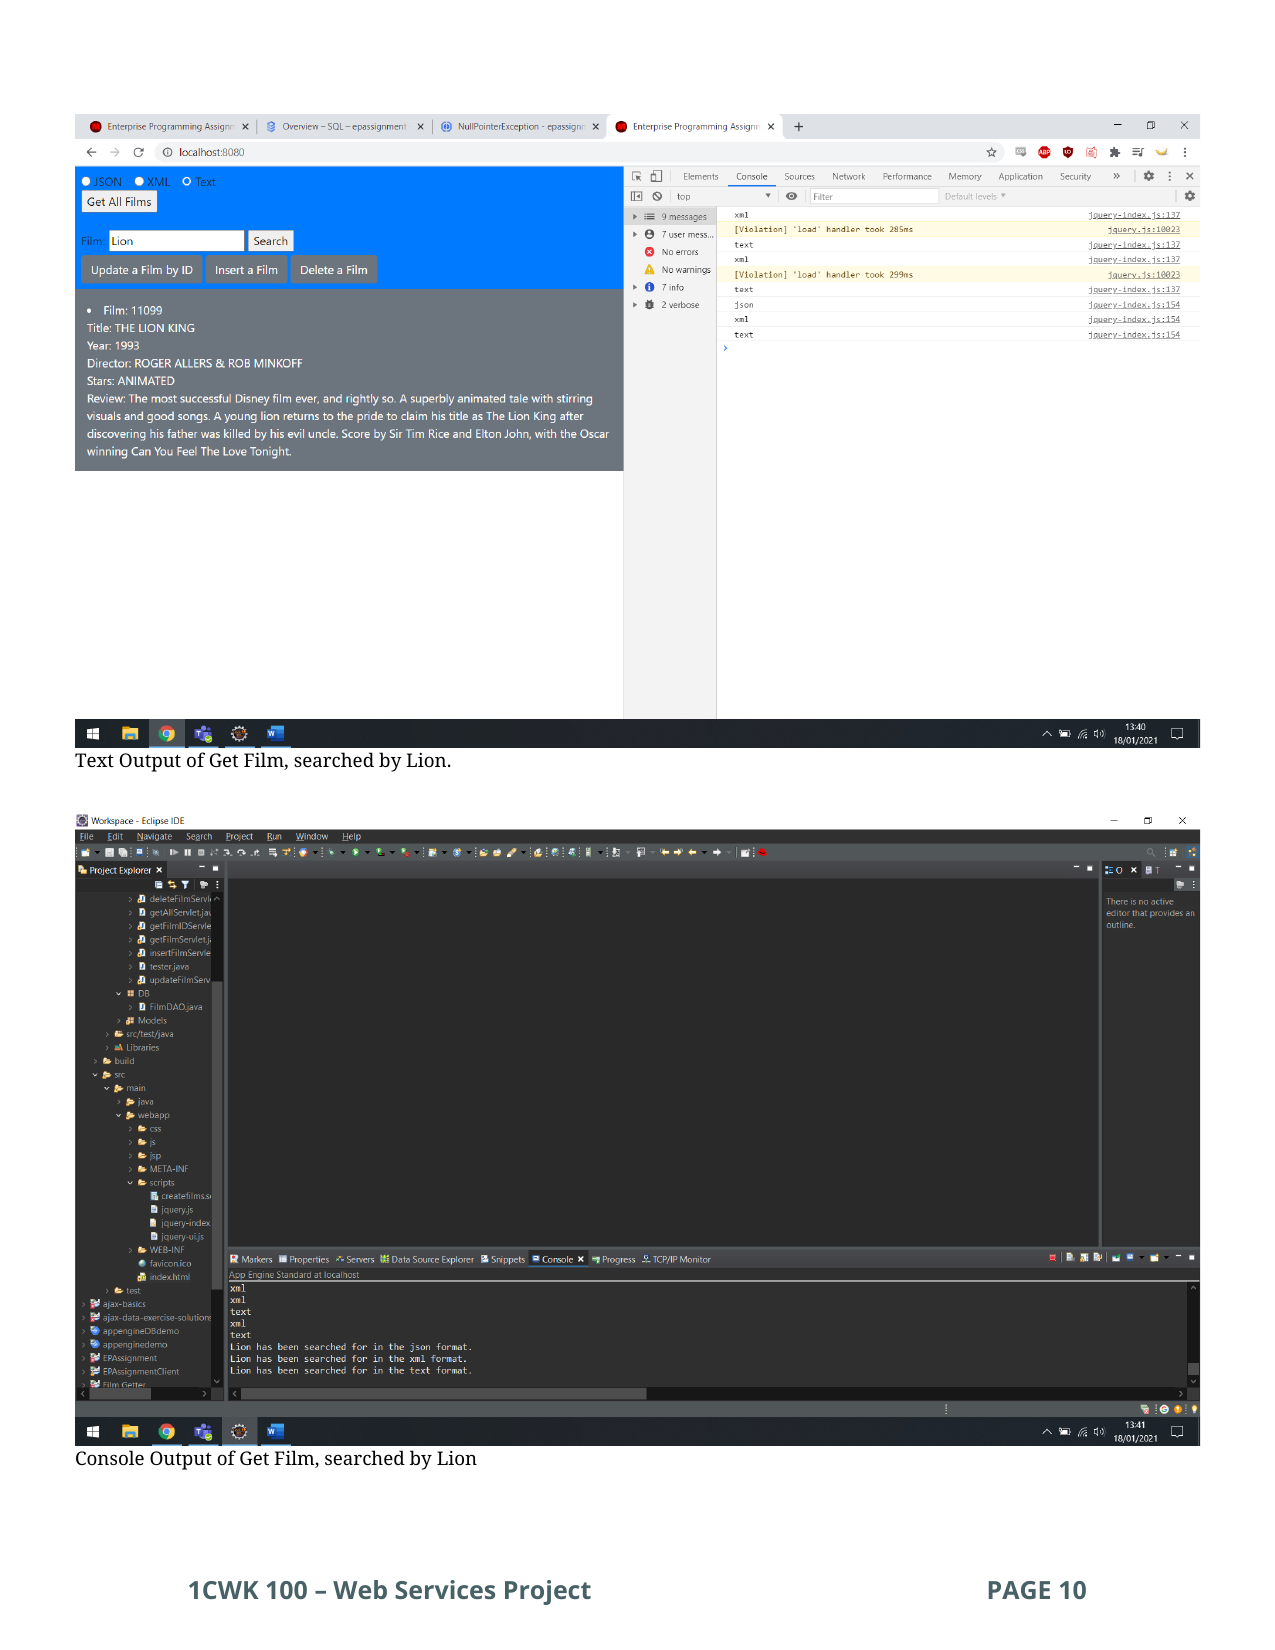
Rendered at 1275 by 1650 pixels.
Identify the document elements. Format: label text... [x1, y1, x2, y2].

text Text Output of Get Film, searched by Lion. [75, 748, 1200, 773]
picture [75, 114, 1200, 748]
text Console Output of Get Film, searched by Lion [75, 1446, 1200, 1471]
picture [75, 812, 1200, 1446]
